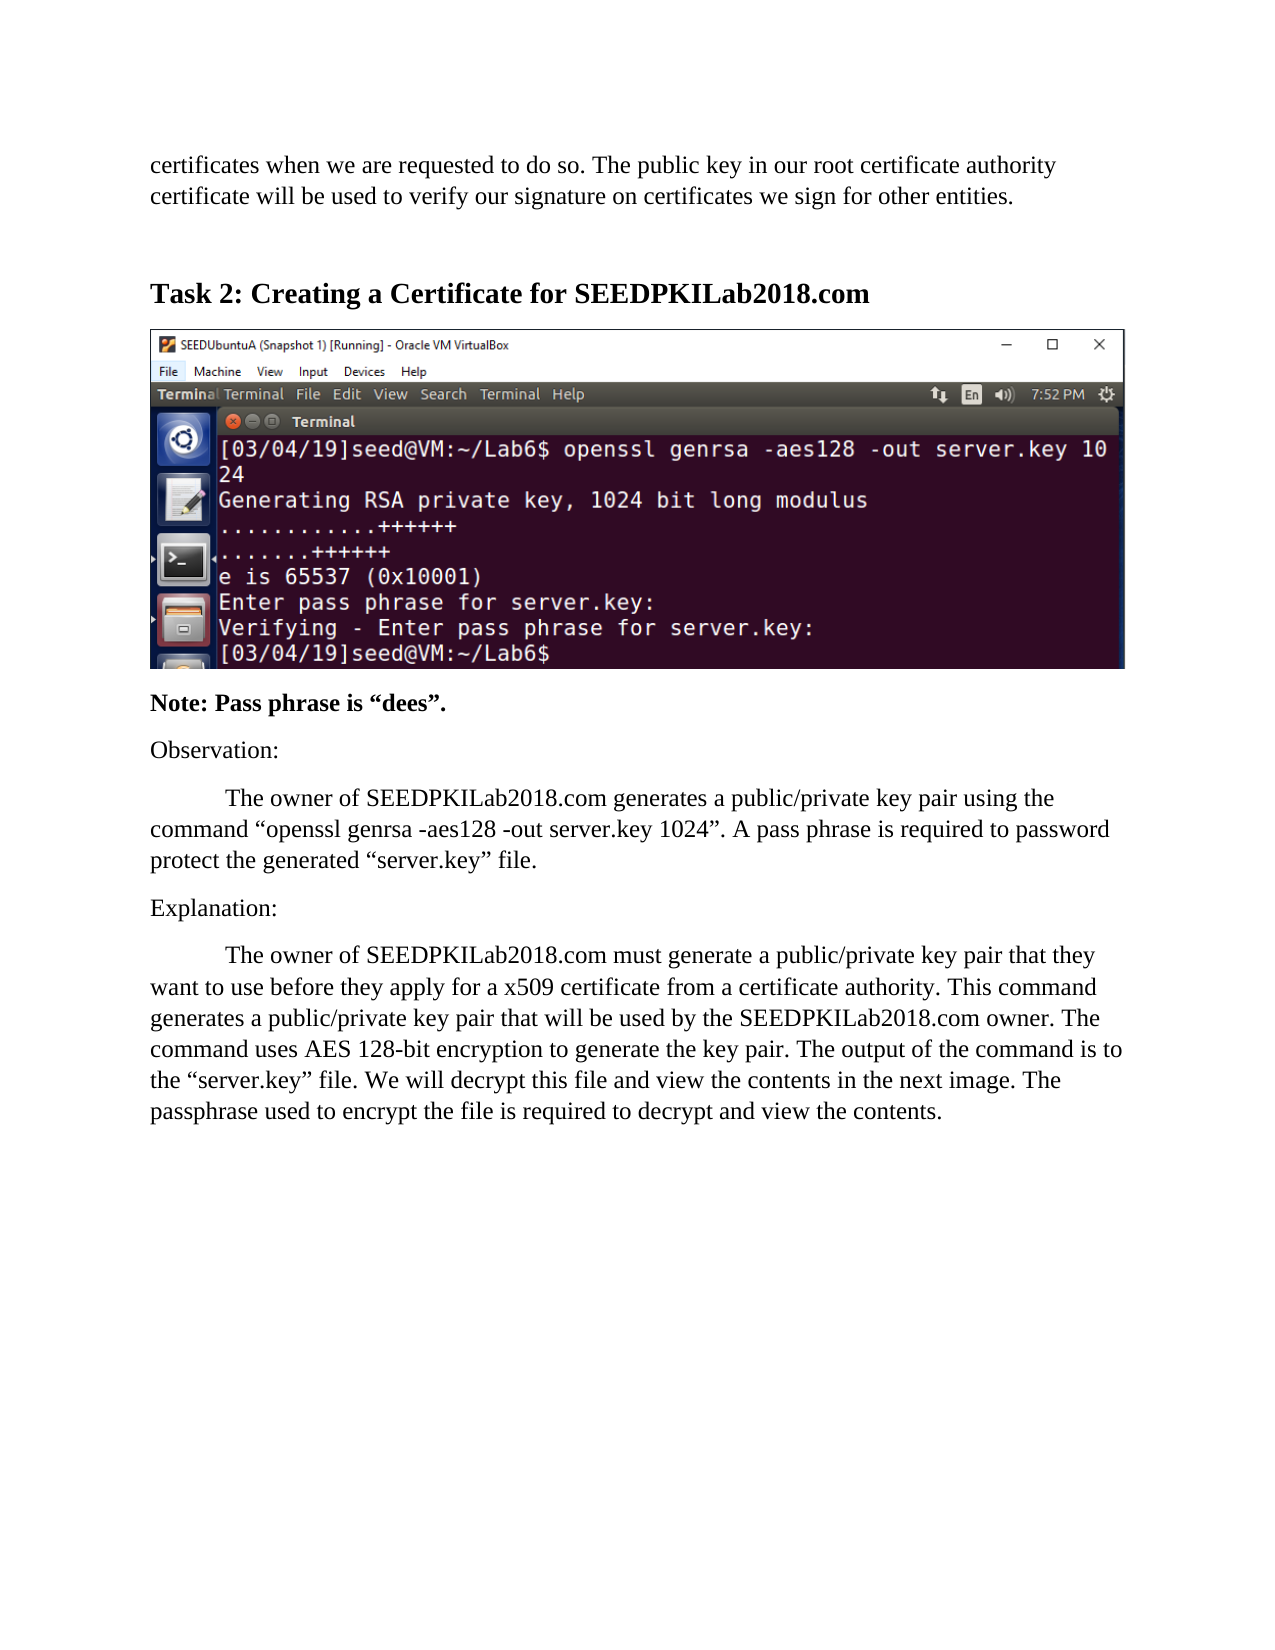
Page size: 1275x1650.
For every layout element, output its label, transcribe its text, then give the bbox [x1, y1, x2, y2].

picture [150, 329, 1125, 669]
text Task 2: Creating a Certificate for SEEDPKILab2018.com [150, 276, 1125, 310]
text Note: Pass phrase is “dees”. [150, 688, 1125, 716]
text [150, 150, 1125, 210]
text The owner of SEEDPKILab2018.com generates a public/private key pair using the command “openssl genrsa -aes128 -out server.key 1024”. A pass phrase is required to password protect the generated “server.key” file. [150, 783, 1125, 874]
text The owner of SEEDPKILab2018.com must generate a public/private key pair that they want to use before they apply for a x509 certificate from a certificate authority. This command generates a public/private key pair that will be used by the SEEDPKILab2018.com owner. The command uses AES 128-bit encryption to generate the key pair. The output of the command is to the “server.key” file. We will decrypt this file and view the contents in the next image. The passphrase used to encrypt the file is required to decrypt and view the contents. [150, 941, 1125, 1124]
text Observation: [150, 735, 1125, 764]
text Explanation: [150, 893, 1125, 922]
